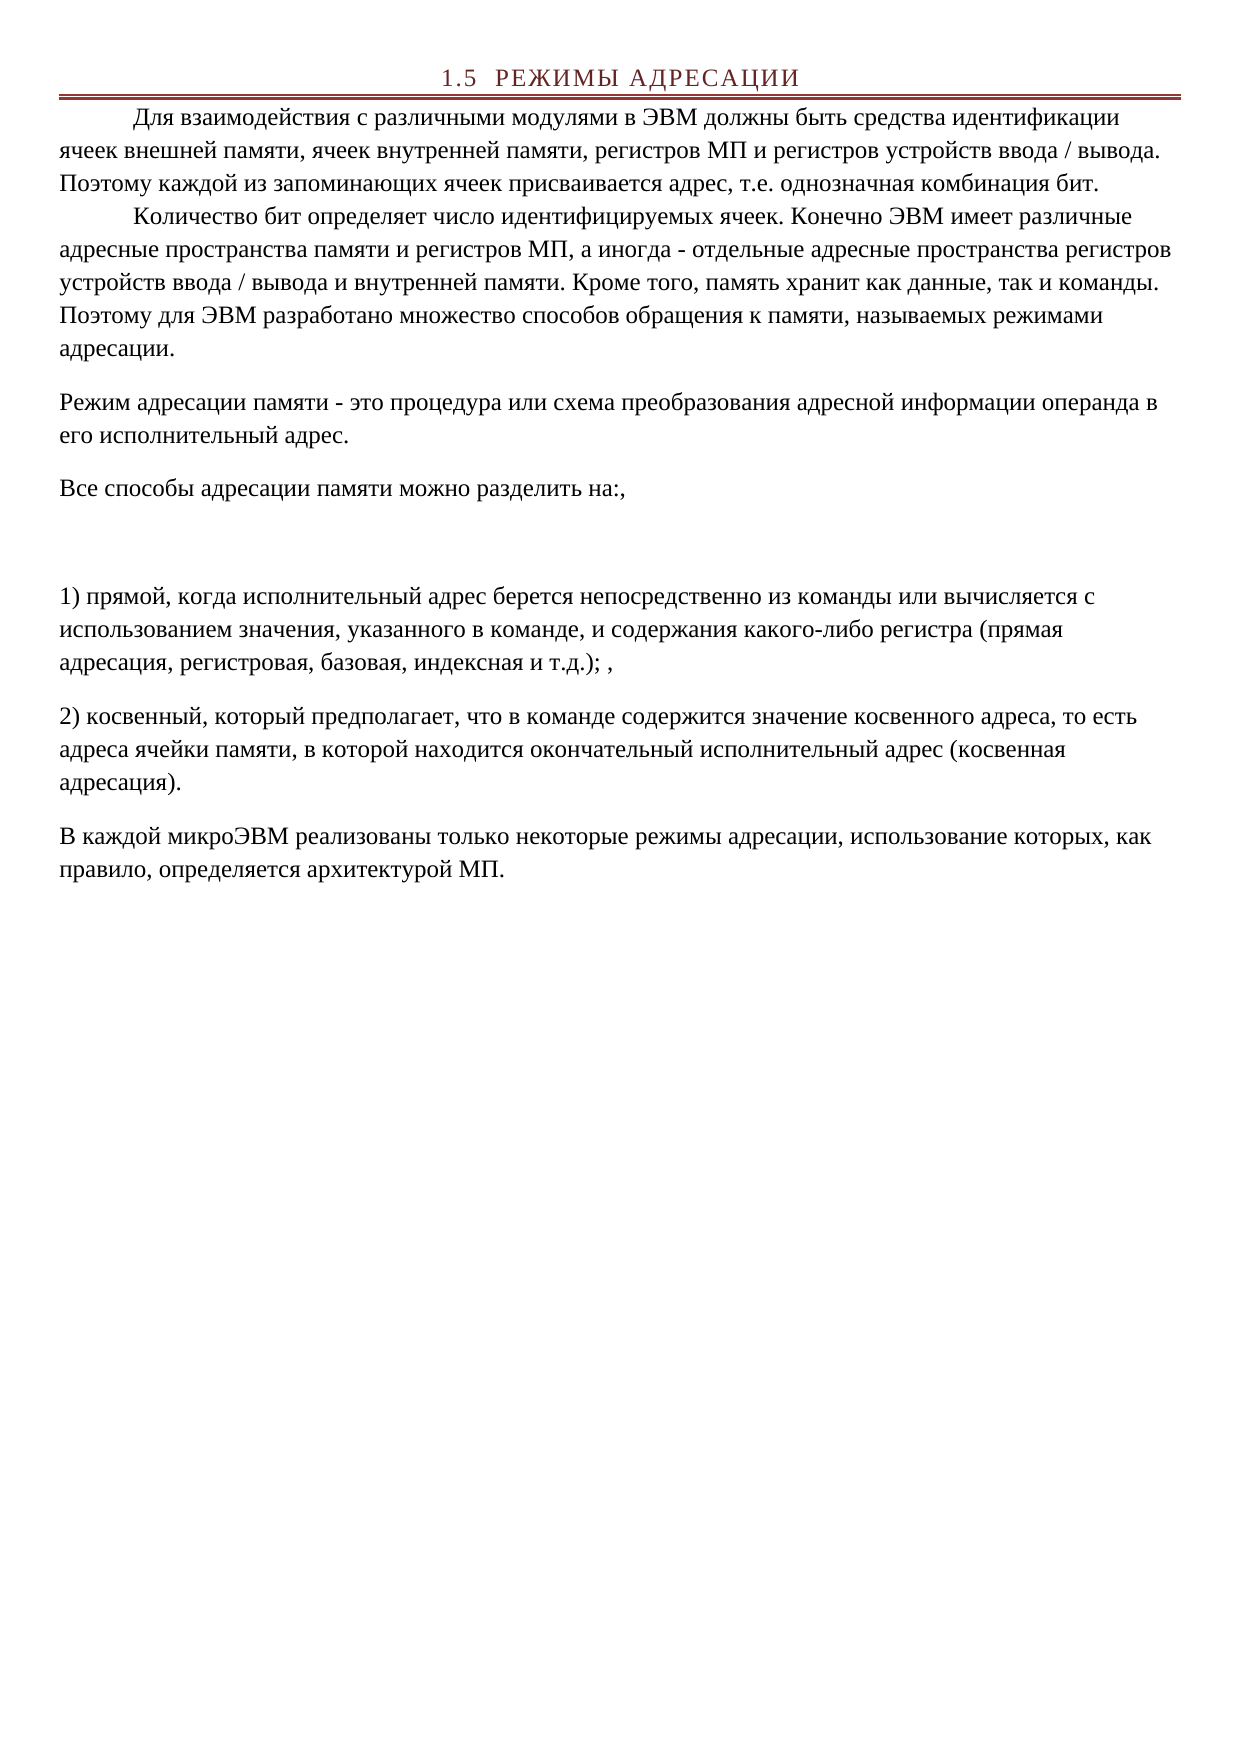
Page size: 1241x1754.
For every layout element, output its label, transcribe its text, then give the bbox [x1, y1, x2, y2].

text Режим адресации памяти - это процедура или схема преобразования адресной информации операнда в его исполнительный адрес. [59, 387, 1181, 448]
text Все способы адресации памяти можно разделить на:, [59, 473, 1181, 502]
text Для взаимодействия с различными модулями в ЭВМ должны быть средства идентификации ячеек внешней памяти, ячеек внутренней памяти, регистров МП и регистров устройств ввода / вывода. Поэтому каждой из запоминающих ячеек присваивается адрес, т.е. однозначная комбинация бит. Количество бит определяет число идентифицируемых ячеек. Конечно ЭВМ имеет различные адресные пространства памяти и регистров МП, а иногда - отдельные адресные пространства регистров устройств ввода / вывода и внутренней памяти. Кроме того, память хранит как данные, так и команды. Поэтому для ЭВМ разработано множество способов обращения к памяти, называемых режимами адресации. [59, 102, 1181, 362]
text 2) косвенный, который предполагает, что в команде содержится значение косвенного адреса, то есть адреса ячейки памяти, в которой находится окончательный исполнительный адрес (косвенная адресация). [59, 701, 1181, 796]
text 1) прямой, когда исполнительный адрес берется непосредственно из команды или вычисляется с использованием значения, указанного в команде, и содержания какого-либо регистра (прямая адресация, регистровая, базовая, индексная и т.д.); , [59, 581, 1181, 676]
subtitle 1.5 Режимы адресации [59, 63, 1181, 94]
text В каждой микроЭВМ реализованы только некоторые режимы адресации, использование которых, как правило, определяется архитектурой МП. [59, 821, 1181, 883]
